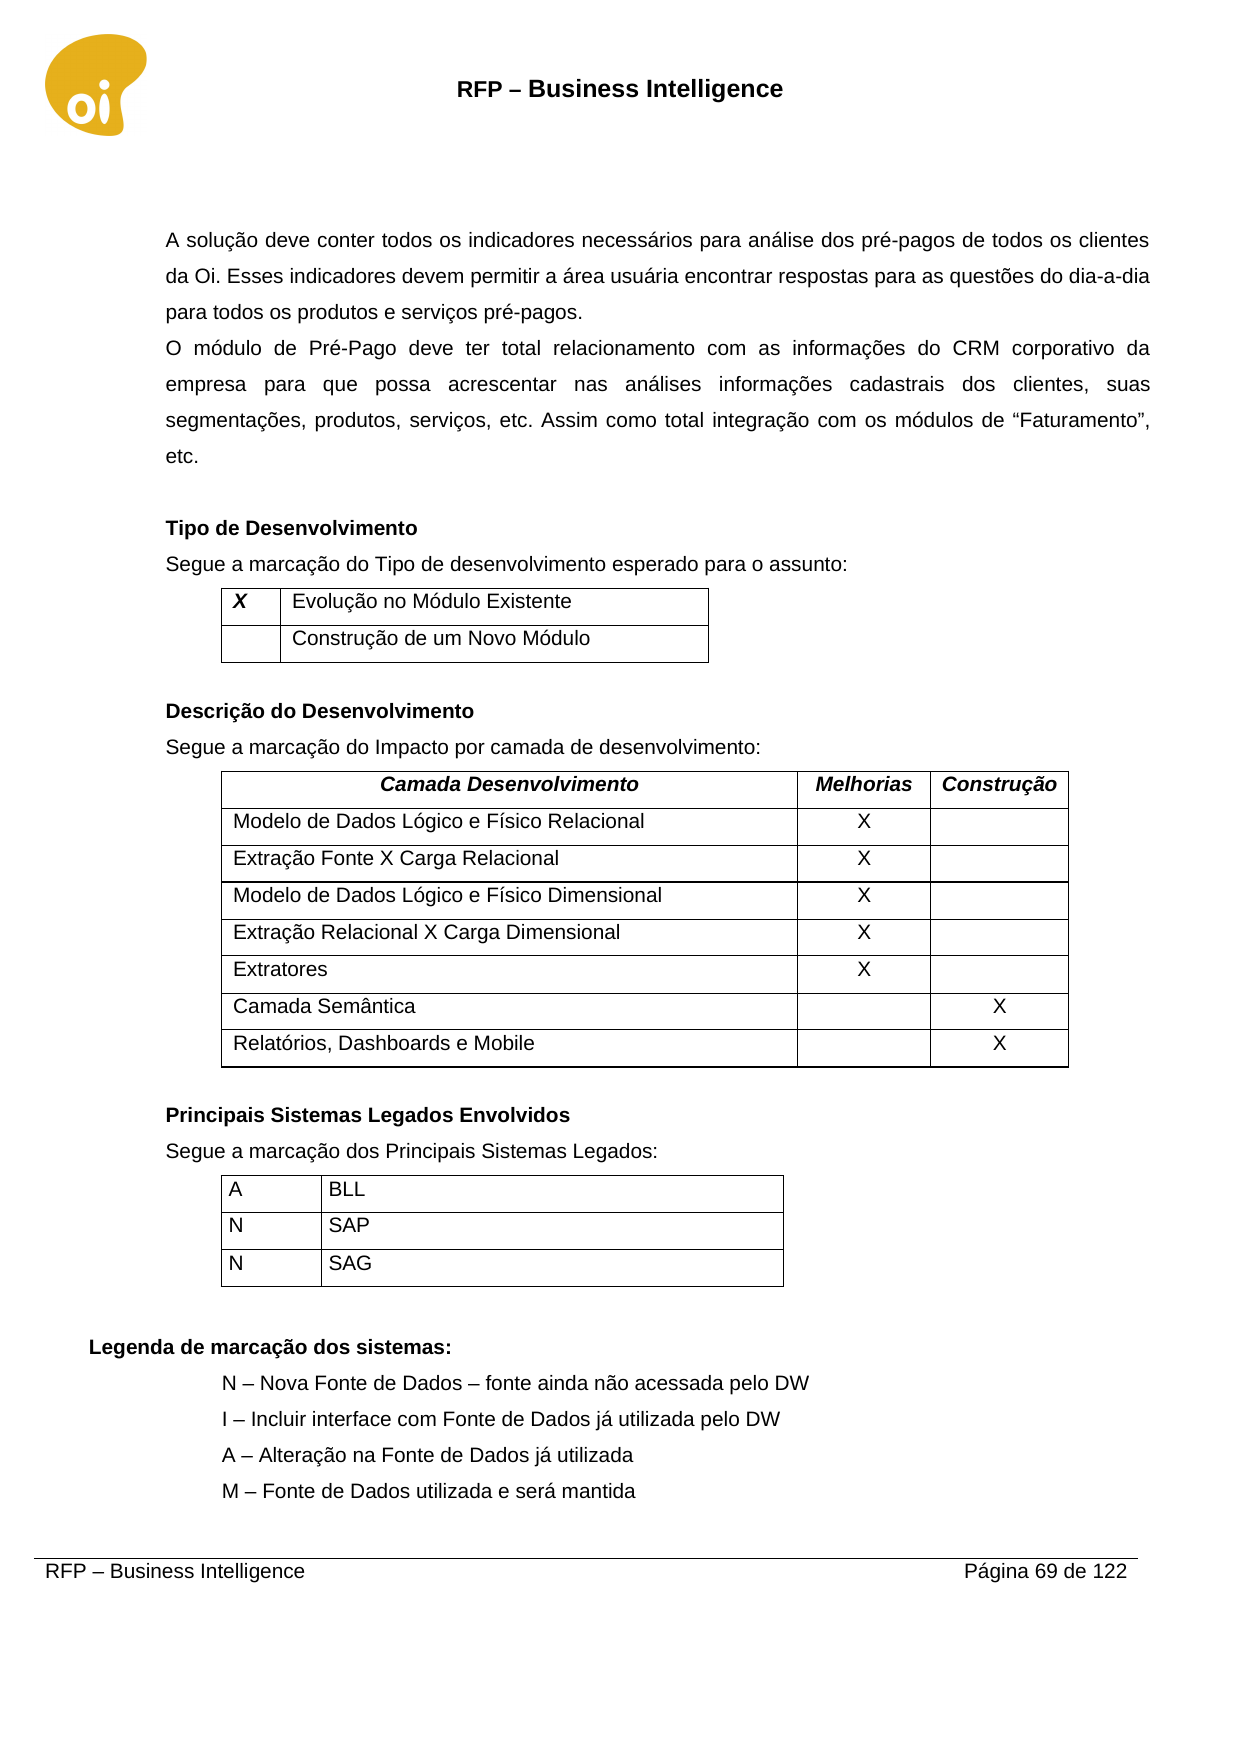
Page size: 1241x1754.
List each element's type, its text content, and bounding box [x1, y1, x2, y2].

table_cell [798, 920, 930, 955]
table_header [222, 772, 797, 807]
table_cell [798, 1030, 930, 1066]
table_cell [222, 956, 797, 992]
text Legenda de marcação dos sistemas: [89, 1335, 1152, 1359]
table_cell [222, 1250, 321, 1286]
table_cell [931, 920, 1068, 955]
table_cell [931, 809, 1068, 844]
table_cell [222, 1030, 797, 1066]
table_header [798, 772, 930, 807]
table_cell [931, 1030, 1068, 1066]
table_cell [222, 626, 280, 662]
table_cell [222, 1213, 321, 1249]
text A – Alteração na Fonte de Dados já utilizada [222, 1443, 1152, 1467]
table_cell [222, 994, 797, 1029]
text Principais Sistemas Legados Envolvidos [165, 1103, 1152, 1127]
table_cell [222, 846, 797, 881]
text A solução deve conter todos os indicadores necessários para análise dos pré-pagos de todos os clientes da Oi. Esses indicadores devem permitir a área usuária encontrar respostas para as questões do dia-a-dia para todos os produtos e serviços pré-pagos. [165, 228, 1152, 324]
text M – Fonte de Dados utilizada e será mantida [222, 1479, 1152, 1503]
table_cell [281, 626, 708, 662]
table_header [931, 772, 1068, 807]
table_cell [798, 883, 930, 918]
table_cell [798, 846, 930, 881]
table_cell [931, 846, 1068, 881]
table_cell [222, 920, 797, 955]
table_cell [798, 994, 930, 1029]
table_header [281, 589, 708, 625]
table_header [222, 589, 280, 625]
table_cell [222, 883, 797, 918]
text Segue a marcação do Impacto por camada de desenvolvimento: [165, 734, 1152, 758]
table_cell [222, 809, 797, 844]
text Segue a marcação do Tipo de desenvolvimento esperado para o assunto: [165, 552, 1152, 576]
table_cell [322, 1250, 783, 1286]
text Segue a marcação dos Principais Sistemas Legados: [165, 1139, 1152, 1163]
text O módulo de Pré-Pago deve ter total relacionamento com as informações do CRM corporativo da empresa para que possa acrescentar nas análises informações cadastrais dos clientes, suas segmentações, produtos, serviços, etc. Assim como total integração com os módulos de “Faturamento”, etc. [165, 336, 1152, 468]
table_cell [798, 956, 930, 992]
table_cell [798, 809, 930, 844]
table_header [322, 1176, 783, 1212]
text N – Nova Fonte de Dados – fonte ainda não acessada pelo DW [222, 1371, 1152, 1395]
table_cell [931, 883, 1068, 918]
text Tipo de Desenvolvimento [165, 516, 1152, 540]
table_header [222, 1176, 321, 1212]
text I – Incluir interface com Fonte de Dados já utilizada pelo DW [222, 1407, 1152, 1431]
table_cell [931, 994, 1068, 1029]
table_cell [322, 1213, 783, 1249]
picture [45, 34, 147, 136]
text Descrição do Desenvolvimento [165, 699, 1152, 723]
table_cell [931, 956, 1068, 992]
